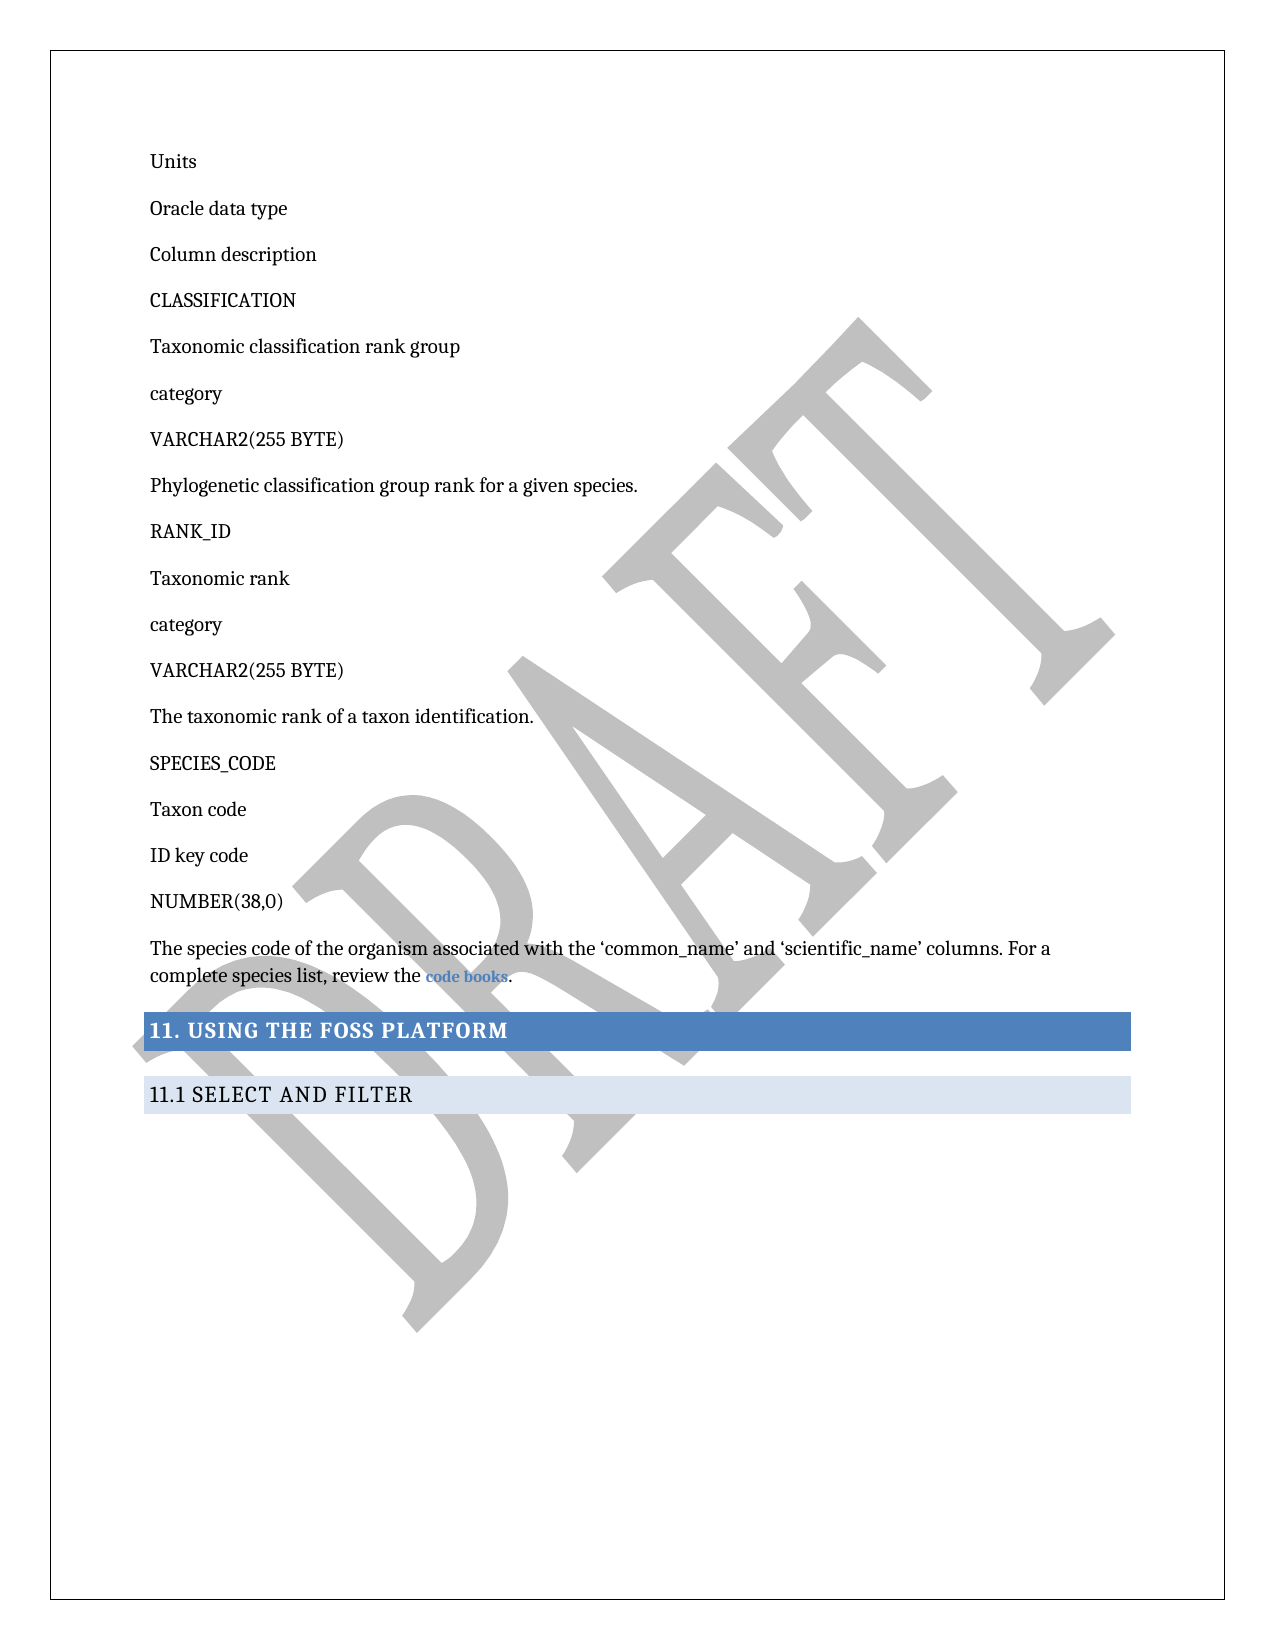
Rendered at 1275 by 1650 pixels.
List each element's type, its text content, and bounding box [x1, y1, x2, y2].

text Taxonomic classification rank group [150, 335, 1125, 359]
text VARCHAR2(255 BYTE) [150, 427, 1125, 451]
text Phylogenetic classification group rank for a given species. [150, 474, 1125, 498]
subtitle 11.1 Select and filter [150, 1082, 1125, 1108]
text ID key code [150, 844, 1125, 868]
text The taxonomic rank of a taxon identification. [150, 705, 1125, 729]
text The species code of the organism associated with the ‘common_name’ and ‘scientific_name’ columns. For a complete species list, review the code books. [150, 936, 1125, 988]
text Column description [150, 242, 1125, 266]
subtitle 11. Using the FOSS platform [150, 1018, 1125, 1045]
text NUMBER(38,0) [150, 890, 1125, 914]
text RANK_ID [150, 520, 1125, 544]
text Taxon code [150, 797, 1125, 821]
text VARCHAR2(255 BYTE) [150, 659, 1125, 683]
text category [150, 381, 1125, 405]
text CLASSIFICATION [150, 289, 1125, 313]
text Units [150, 150, 1125, 174]
text category [150, 612, 1125, 636]
text Taxonomic rank [150, 566, 1125, 590]
text SPECIES_CODE [150, 751, 1125, 775]
text Oracle data type [150, 196, 1125, 220]
